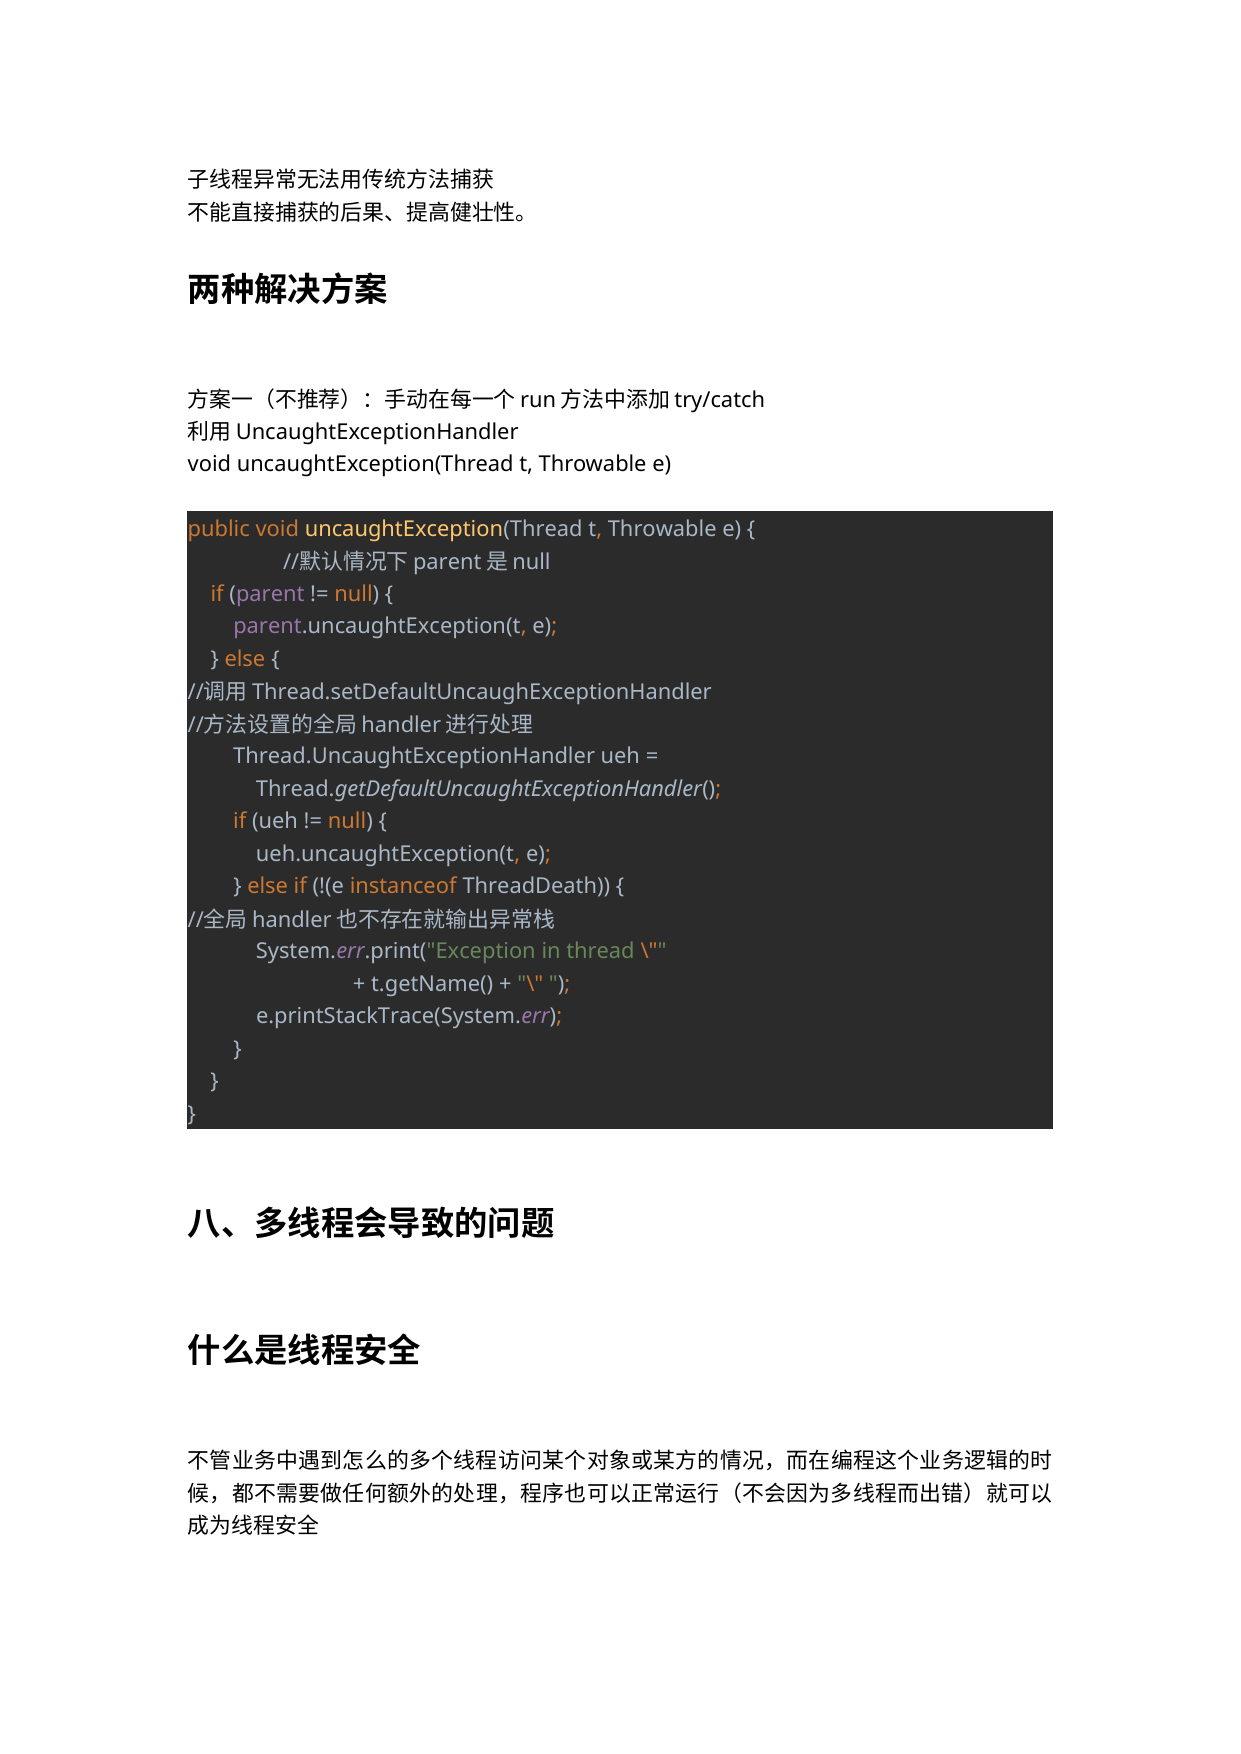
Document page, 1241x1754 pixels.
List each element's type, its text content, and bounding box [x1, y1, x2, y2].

text 利用UncaughtExceptionHandler [187, 414, 1053, 446]
text //默认情况下parent是null if (parent != null) { parent.uncaughtException(t, e); } else { [187, 544, 1053, 674]
text //全局handler也不存在就输出异常栈 System.err.print("Exception in thread \"" + t.getName() + "\" "); e.printStackTrace(System.err); } } } [187, 901, 1053, 1129]
text 不管业务中遇到怎么的多个线程访问某个对象或某方的情况，而在编程这个业务逻辑的时候，都不需要做任何额外的处理，程序也可以正常运行（不会因为多线程而出错）就可以成为线程安全 [187, 1443, 1053, 1540]
text 不能直接捕获的后果、提高健壮性。 [187, 194, 1053, 227]
subtitle 八、多线程会导致的问题 [187, 1188, 1053, 1253]
subtitle 两种解决方案 [187, 254, 1053, 319]
subtitle 什么是线程安全 [187, 1316, 1053, 1381]
text 方案一（不推荐）：手动在每一个run方法中添加try/catch [187, 381, 1053, 414]
text 子线程异常无法用传统方法捕获 [187, 162, 1053, 194]
text //调用Thread.setDefaultUncaughExceptionHandler [187, 674, 1053, 706]
text //方法设置的全局handler进行处理 Thread.UncaughtExceptionHandler ueh = Thread.getDefaultUncaughtExceptionHandler(); if (ueh != null) { ueh.uncaughtException(t, e); } else if (!(e instanceof ThreadDeath)) { [187, 706, 1053, 901]
text public void uncaughtException(Thread t, Throwable e) { [187, 511, 1053, 544]
text void uncaughtException(Thread t, Throwable e) [187, 446, 1053, 479]
